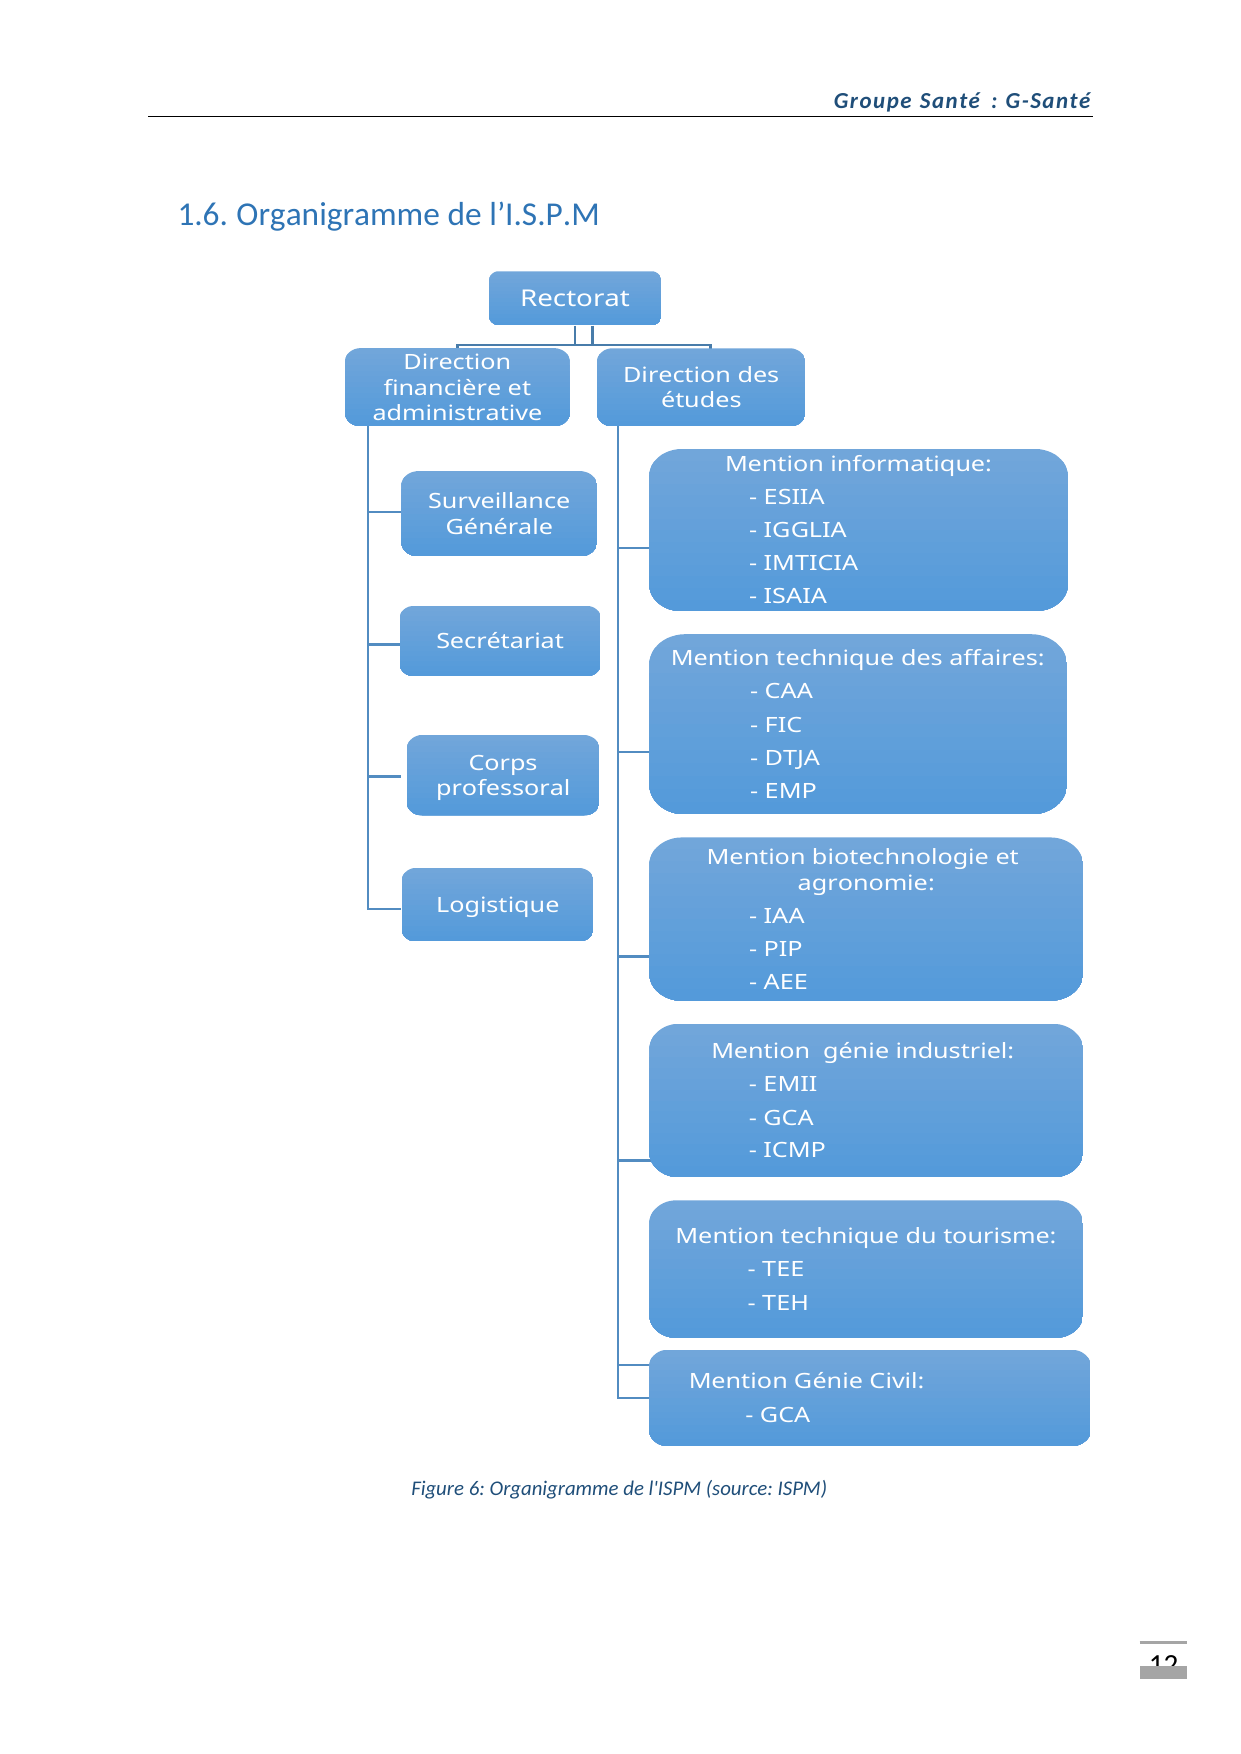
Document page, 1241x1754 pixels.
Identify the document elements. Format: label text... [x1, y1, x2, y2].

subtitle Organigramme de l’I.S.P.M [177, 193, 1093, 234]
